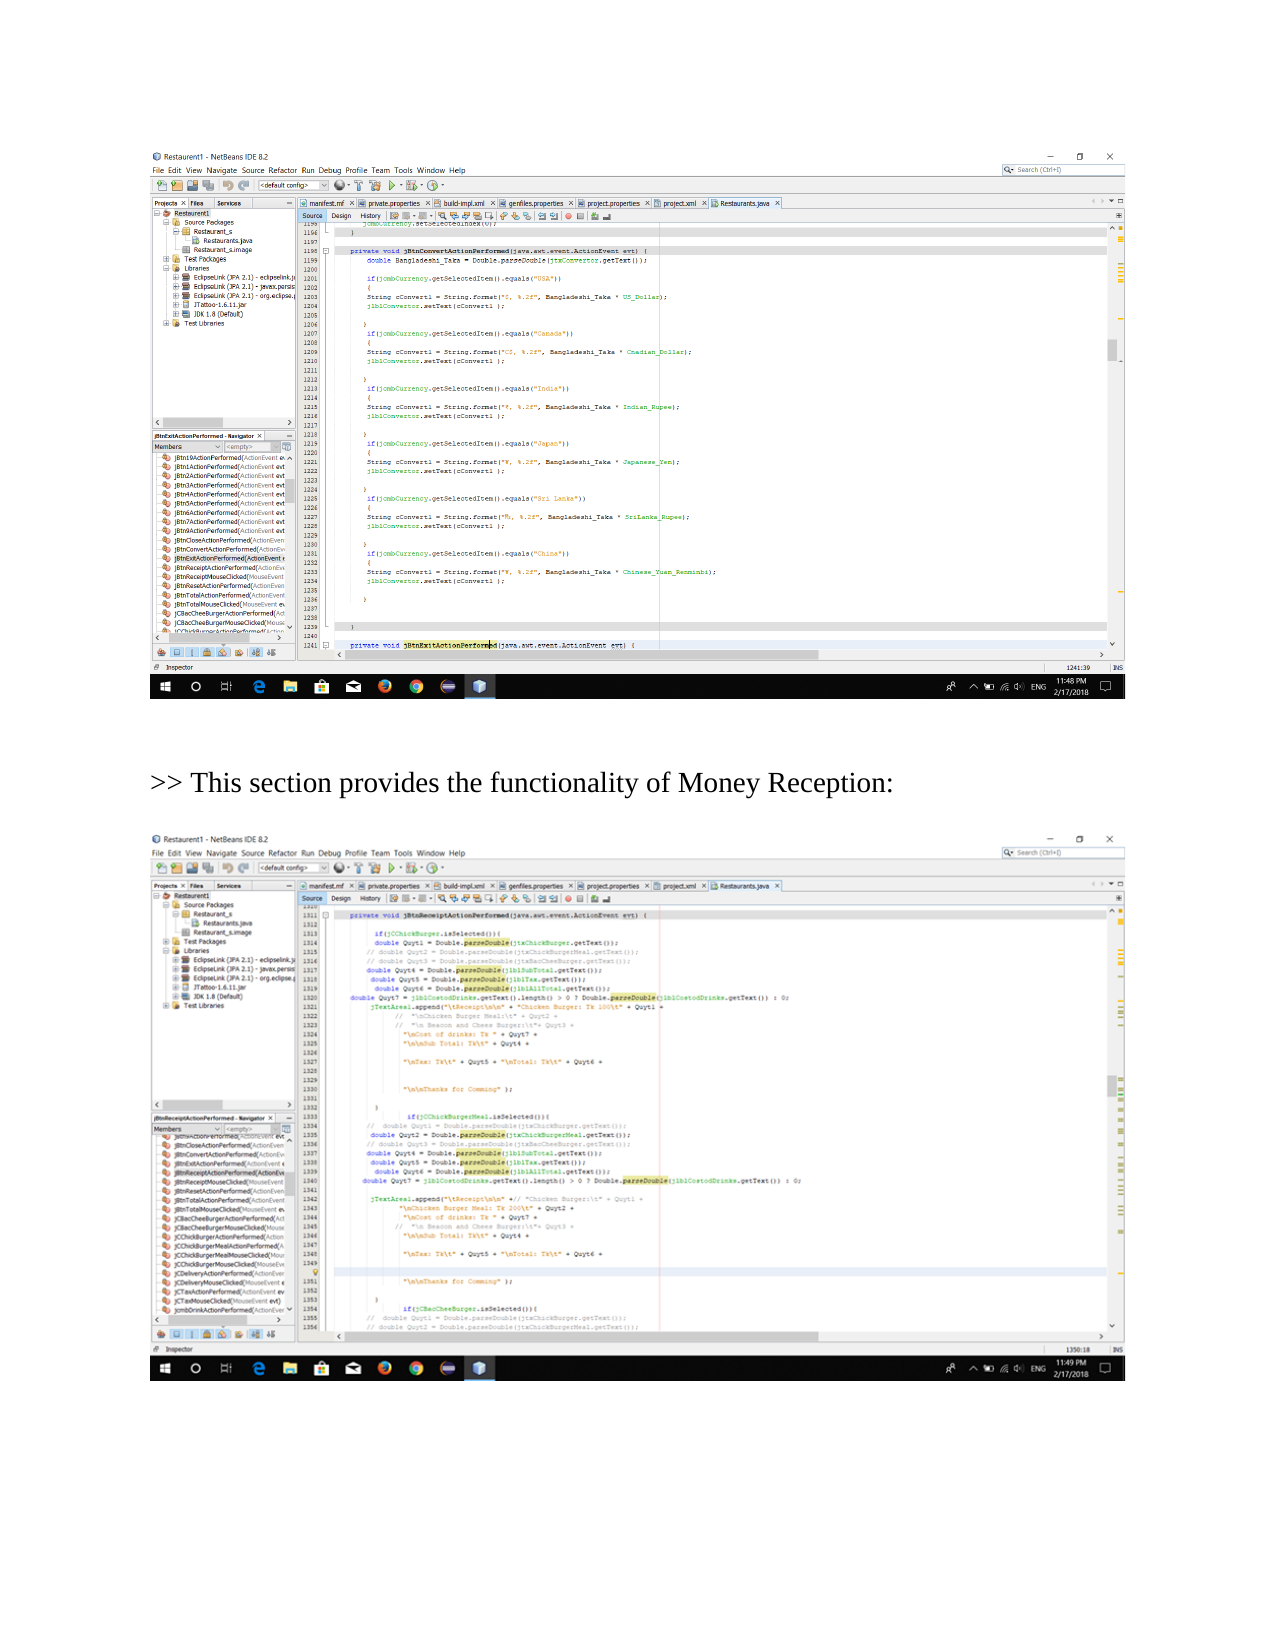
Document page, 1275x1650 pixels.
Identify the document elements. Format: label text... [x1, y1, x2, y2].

text >> This section provides the functionality of Money Reception: [150, 766, 1125, 799]
picture [150, 150, 1125, 699]
picture [150, 832, 1125, 1381]
